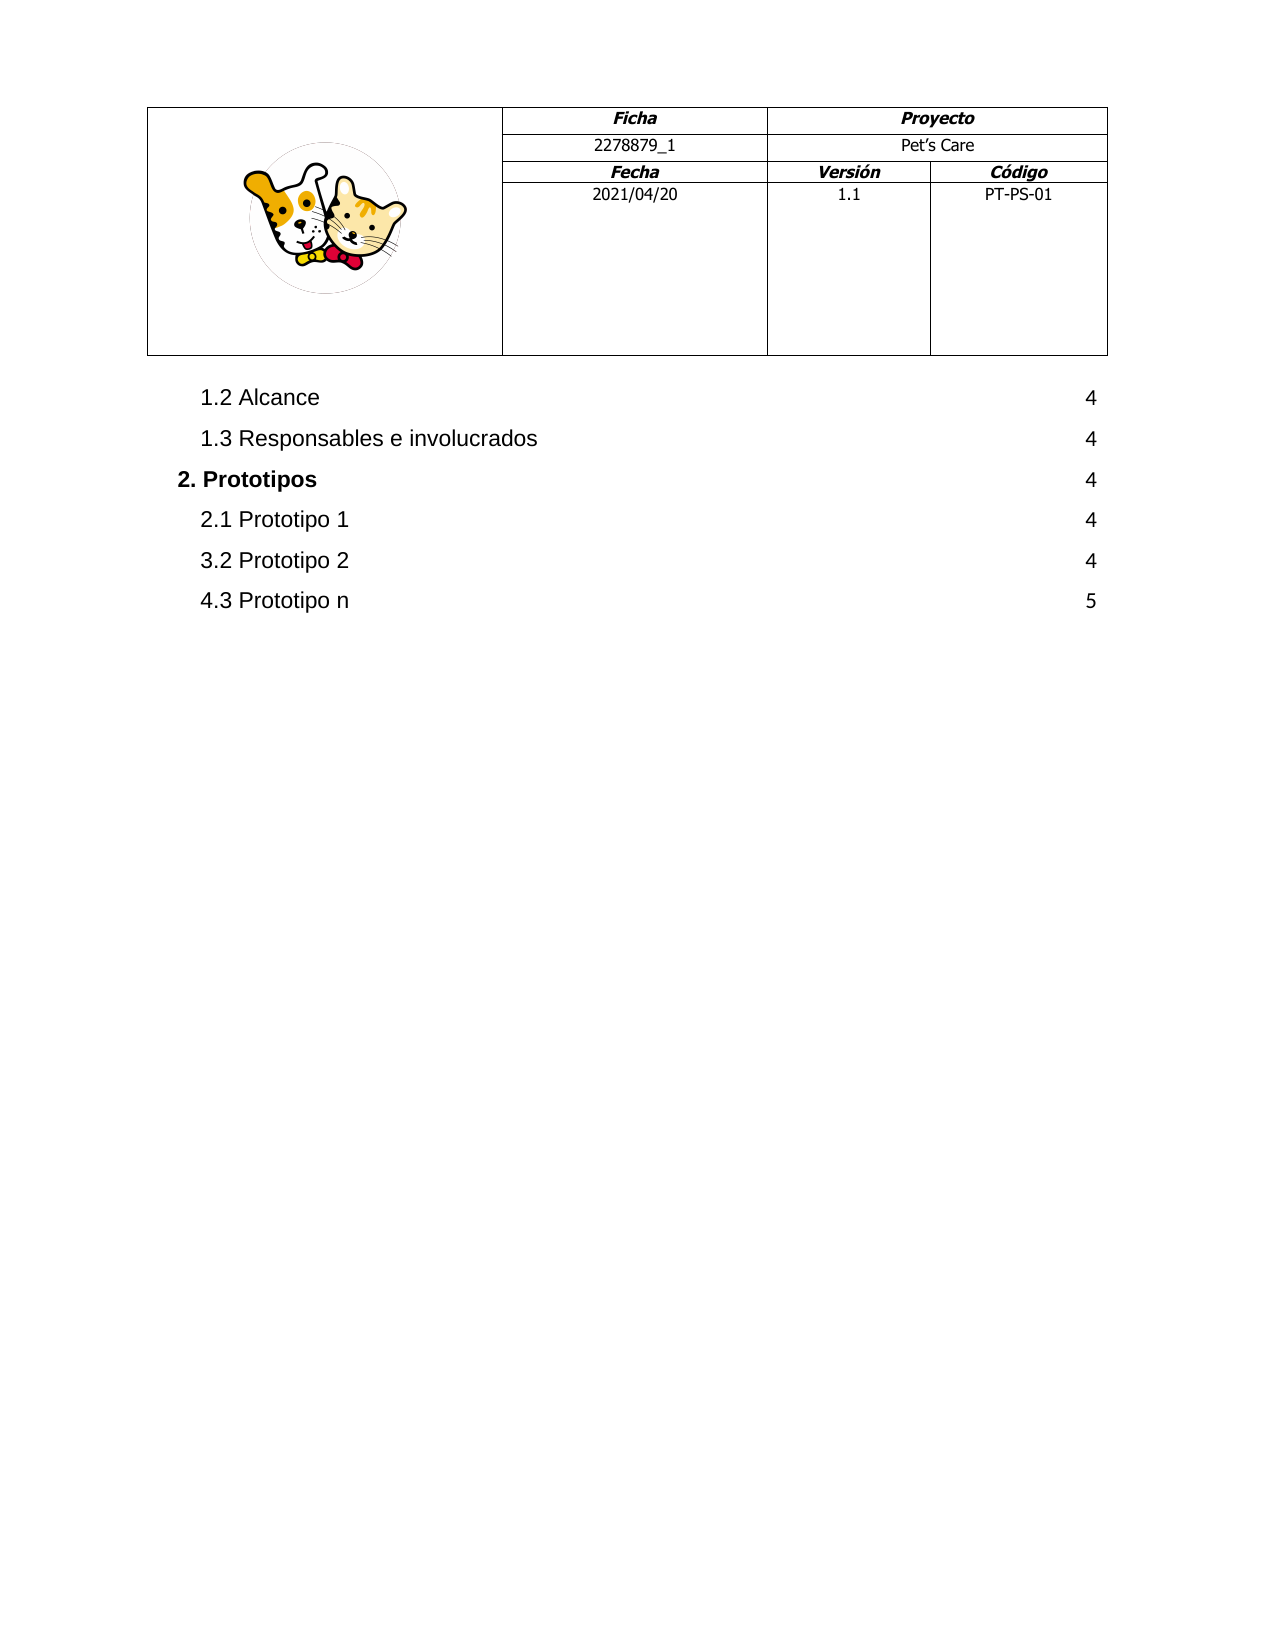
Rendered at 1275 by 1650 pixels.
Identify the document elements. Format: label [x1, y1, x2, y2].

picture [235, 128, 414, 307]
